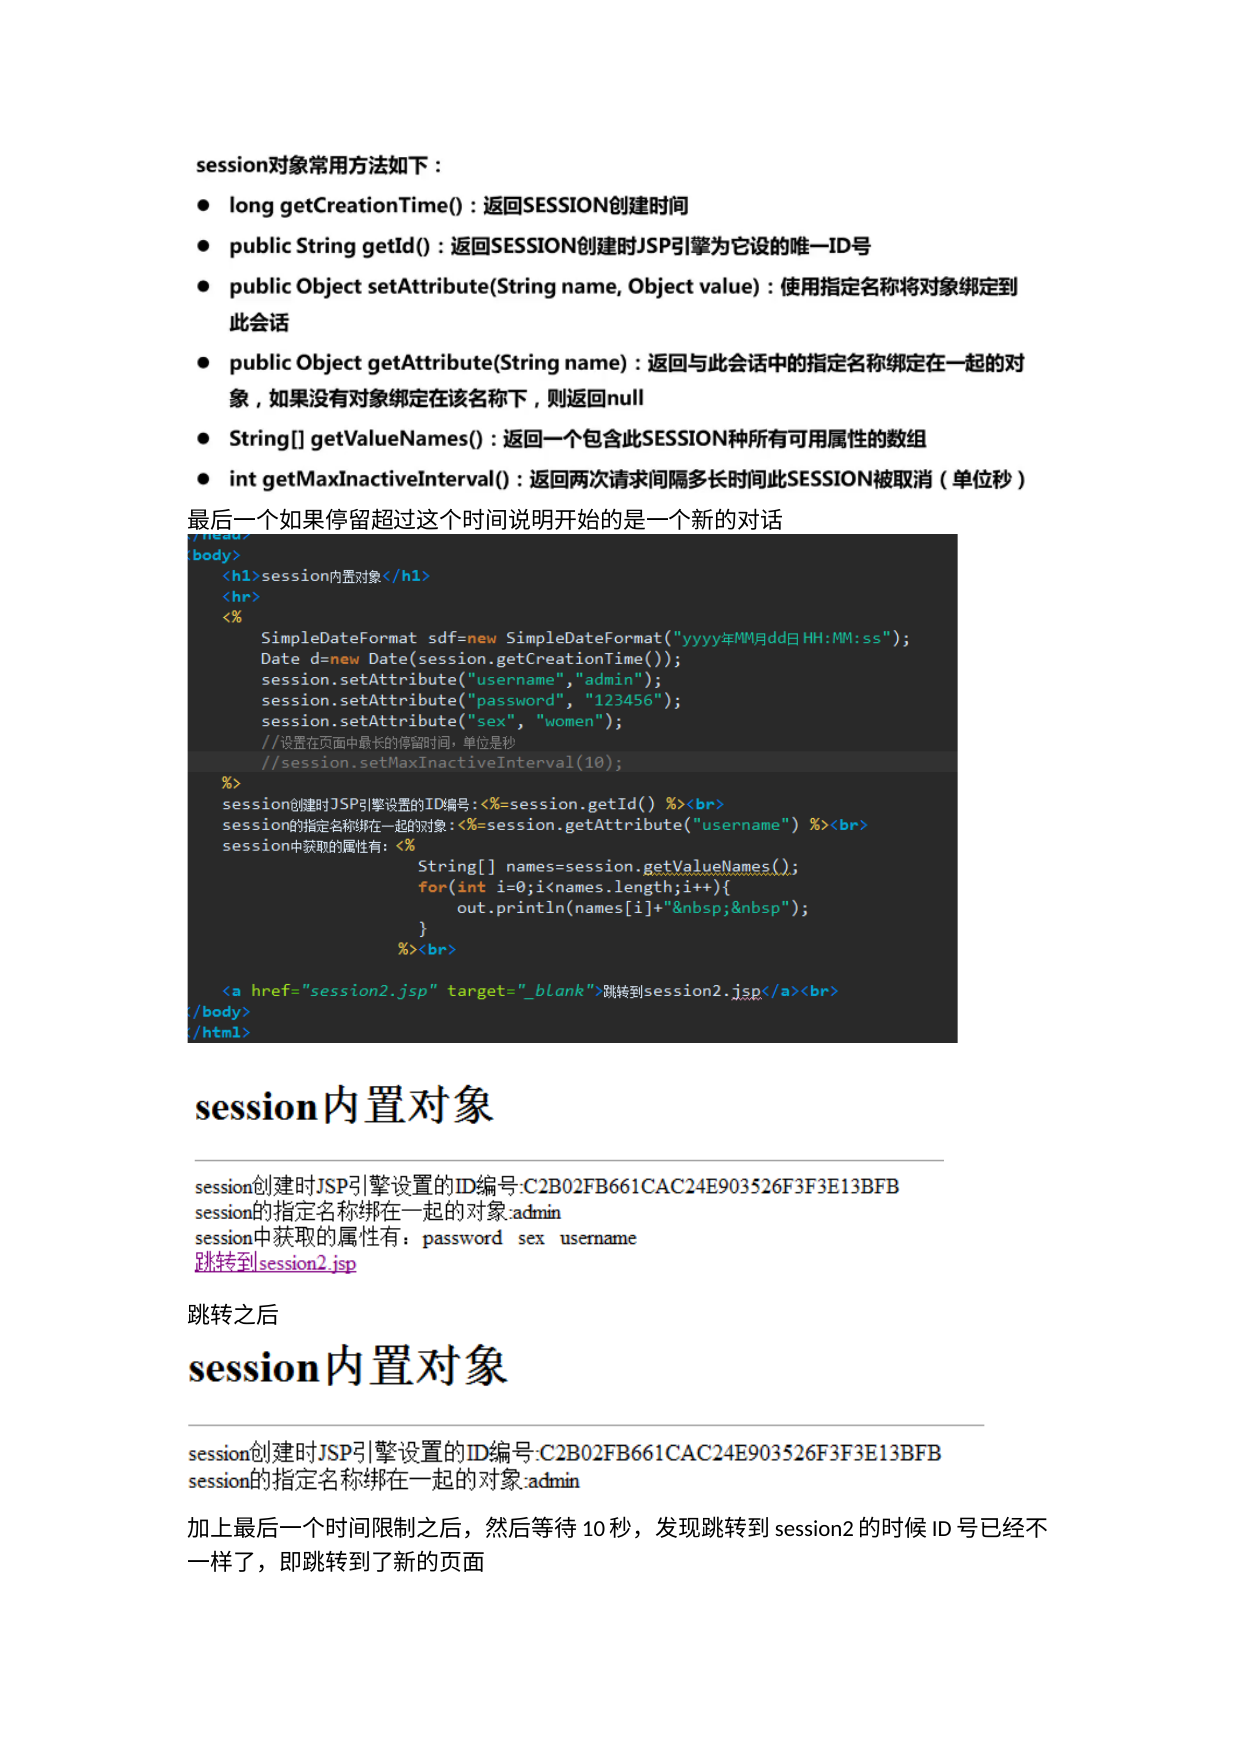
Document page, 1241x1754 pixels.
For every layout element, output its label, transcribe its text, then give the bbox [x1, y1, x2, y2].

text 最后一个如果停留超过这个时间说明开始的是一个新的对话 [187, 502, 1053, 535]
picture [187, 534, 958, 1043]
text 加上最后一个时间限制之后，然后等待10秒，发现跳转到session2的时候ID号已经不一样了，即跳转到了新的页面 [187, 1510, 1053, 1577]
text 跳转之后 [187, 1297, 1053, 1331]
picture [187, 150, 1027, 502]
picture [187, 1330, 985, 1511]
picture [187, 1073, 944, 1298]
